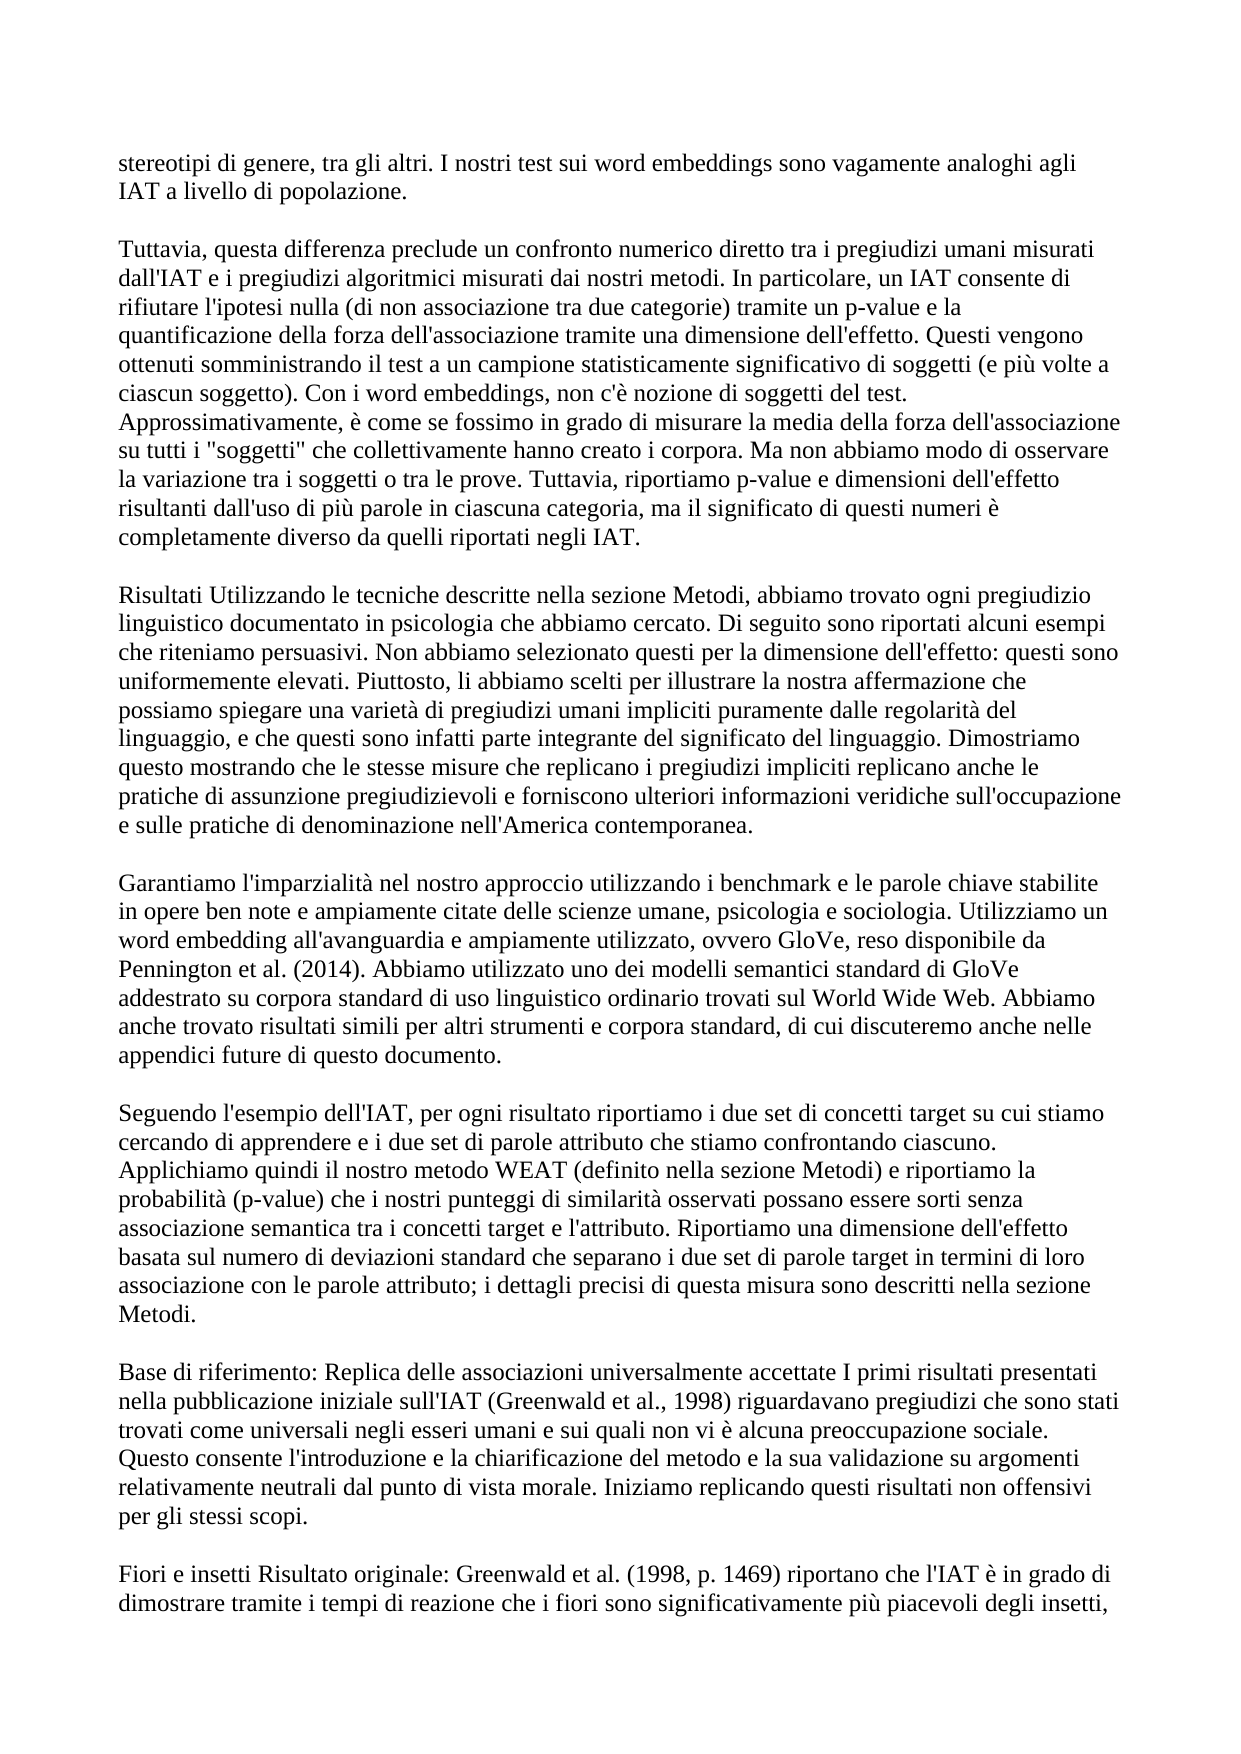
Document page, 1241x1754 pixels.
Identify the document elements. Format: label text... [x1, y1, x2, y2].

text Risultati Utilizzando le tecniche descritte nella sezione Metodi, abbiamo trovato ogni pregiudizio linguistico documentato in psicologia che abbiamo cercato. Di seguito sono riportati alcuni esempi che riteniamo persuasivi. Non abbiamo selezionato questi per la dimensione dell'effetto: questi sono uniformemente elevati. Piuttosto, li abbiamo scelti per illustrare la nostra affermazione che possiamo spiegare una varietà di pregiudizi umani impliciti puramente dalle regolarità del linguaggio, e che questi sono infatti parte integrante del significato del linguaggio. Dimostriamo questo mostrando che le stesse misure che replicano i pregiudizi impliciti replicano anche le pratiche di assunzione pregiudizievoli e forniscono ulteriori informazioni veridiche sull'occupazione e sulle pratiche di denominazione nell'America contemporanea. [118, 580, 1122, 838]
text Tuttavia, questa differenza preclude un confronto numerico diretto tra i pregiudizi umani misurati dall'IAT e i pregiudizi algoritmici misurati dai nostri metodi. In particolare, un IAT consente di rifiutare l'ipotesi nulla (di non associazione tra due categorie) tramite un p-value e la quantificazione della forza dell'associazione tramite una dimensione dell'effetto. Questi vengono ottenuti somministrando il test a un campione statisticamente significativo di soggetti (e più volte a ciascun soggetto). Con i word embeddings, non c'è nozione di soggetti del test. Approssimativamente, è come se fossimo in grado di misurare la media della forza dell'associazione su tutti i "soggetti" che collettivamente hanno creato i corpora. Ma non abbiamo modo di osservare la variazione tra i soggetti o tra le prove. Tuttavia, riportiamo p-value e dimensioni dell'effetto risultanti dall'uso di più parole in ciascuna categoria, ma il significato di questi numeri è completamente diverso da quelli riportati negli IAT. [118, 234, 1122, 551]
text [118, 1559, 1122, 1616]
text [118, 148, 1122, 205]
text Garantiamo l'imparzialità nel nostro approccio utilizzando i benchmark e le parole chiave stabilite in opere ben note e ampiamente citate delle scienze umane, psicologia e sociologia. Utilizziamo un word embedding all'avanguardia e ampiamente utilizzato, ovvero GloVe, reso disponibile da Pennington et al. (2014). Abbiamo utilizzato uno dei modelli semantici standard di GloVe addestrato su corpora standard di uso linguistico ordinario trovati sul World Wide Web. Abbiamo anche trovato risultati simili per altri strumenti e corpora standard, di cui discuteremo anche nelle appendici future di questo documento. [118, 868, 1122, 1069]
text Seguendo l'esempio dell'IAT, per ogni risultato riportiamo i due set di concetti target su cui stiamo cercando di apprendere e i due set di parole attributo che stiamo confrontando ciascuno. Applichiamo quindi il nostro metodo WEAT (definito nella sezione Metodi) e riportiamo la probabilità (p-value) che i nostri punteggi di similarità osservati possano essere sorti senza associazione semantica tra i concetti target e l'attributo. Riportiamo una dimensione dell'effetto basata sul numero di deviazioni standard che separano i due set di parole target in termini di loro associazione con le parole attributo; i dettagli precisi di questa misura sono descritti nella sezione Metodi. [118, 1098, 1122, 1328]
text Base di riferimento: Replica delle associazioni universalmente accettate I primi risultati presentati nella pubblicazione iniziale sull'IAT (Greenwald et al., 1998) riguardavano pregiudizi che sono stati trovati come universali negli esseri umani e sui quali non vi è alcuna preoccupazione sociale. Questo consente l'introduzione e la chiarificazione del metodo e la sua validazione su argomenti relativamente neutrali dal punto di vista morale. Iniziamo replicando questi risultati non offensivi per gli stessi scopi. [118, 1357, 1122, 1530]
